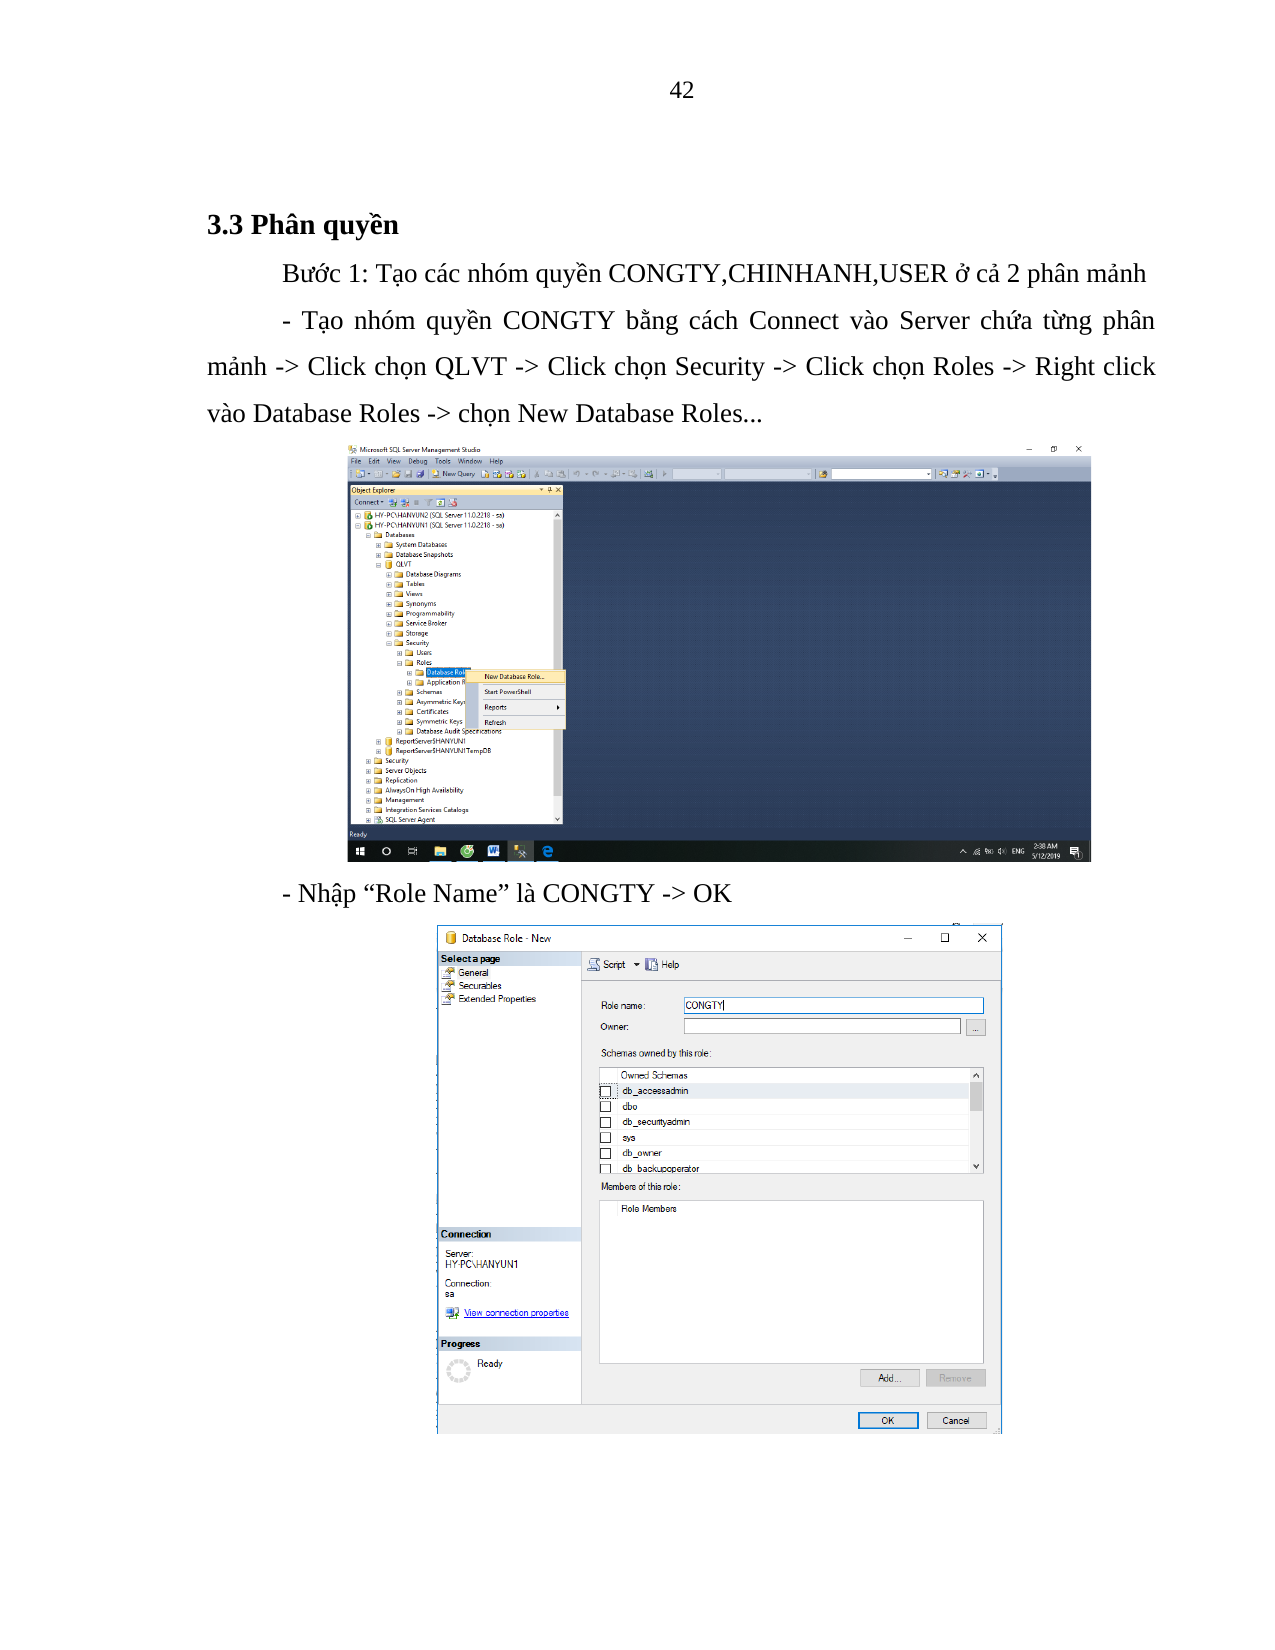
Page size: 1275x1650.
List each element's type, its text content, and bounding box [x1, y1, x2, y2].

text - Tạo nhóm quyền CONGTY bằng cách Connect vào Server chứa từng phân mảnh -> Click chọn QLVT -> Click chọn Security -> Click chọn Roles -> Right click vào Database Roles -> chọn New Database Roles... [207, 304, 1157, 428]
text Bước 1: Tạo các nhóm quyền CONGTY,CHINHANH,USER ở cả 2 phân mảnh [207, 257, 1157, 288]
picture [436, 923, 1003, 1434]
picture [347, 443, 1092, 862]
text - Nhập “Role Name” là CONGTY -> OK [207, 877, 1157, 908]
text 3.3 Phân quyền [207, 207, 1157, 240]
